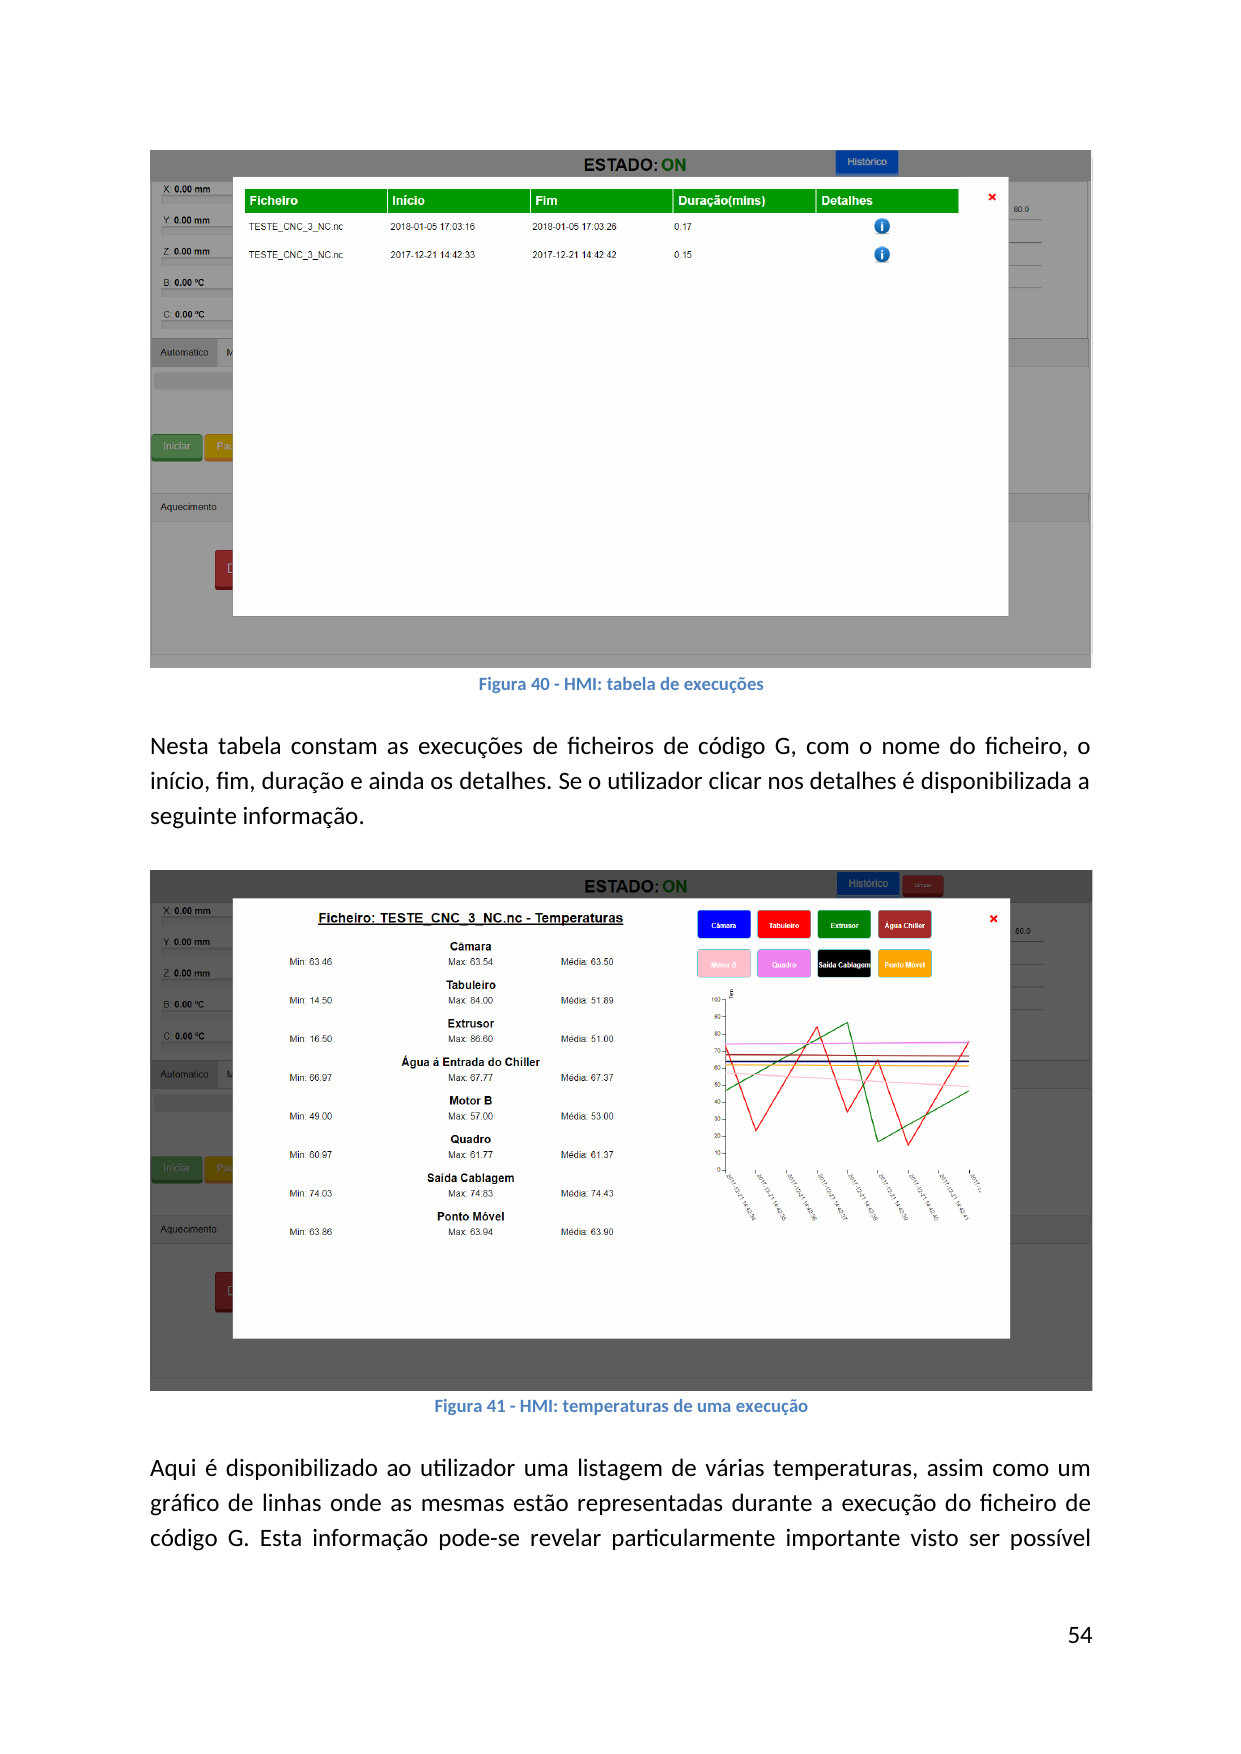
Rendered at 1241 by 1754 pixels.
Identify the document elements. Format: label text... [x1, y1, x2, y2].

picture [150, 870, 1093, 1391]
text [150, 1453, 1092, 1553]
text Nesta tabela constam as execuções de ficheiros de código G, com o nome do ficheiro, o início, fim, duração e ainda os detalhes. Se o utilizador clicar nos detalhes é disponibilizada a seguinte informação. [150, 730, 1092, 831]
picture [150, 150, 1093, 668]
